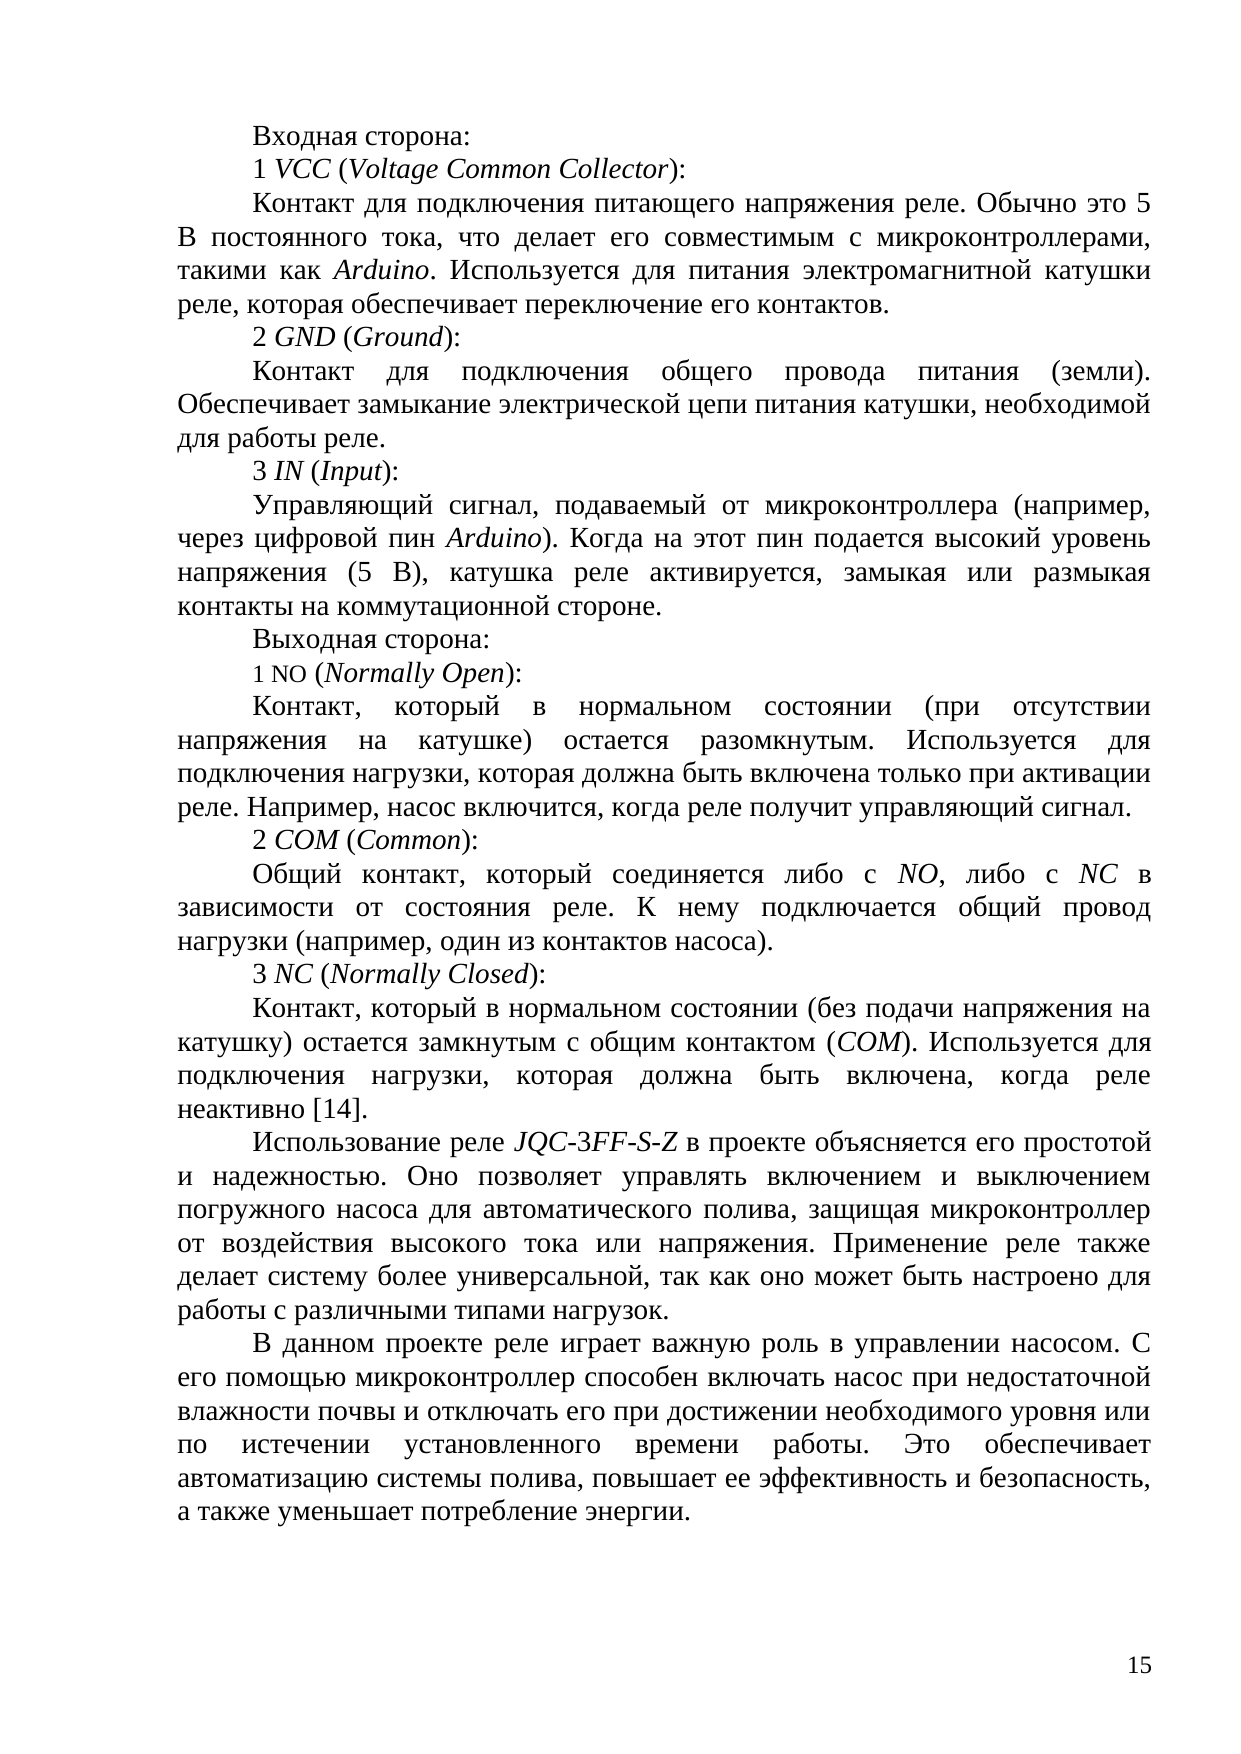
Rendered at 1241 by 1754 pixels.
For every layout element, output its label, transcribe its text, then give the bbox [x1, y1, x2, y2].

text В данном проекте реле играет важную роль в управлении насосом. С его помощью микроконтроллер способен включать насос при недостаточной влажности почвы и отключать его при достижении необходимого уровня или по истечении установленного времени работы. Это обеспечивает автоматизацию системы полива, повышает ее эффективность и безопасность, а также уменьшает потребление энергии. [177, 1326, 1152, 1527]
text Входная сторона: [177, 118, 1152, 152]
text Контакт, который в нормальном состоянии (при отсутствии напряжения на катушке) остается разомкнутым. Используется для подключения нагрузки, которая должна быть включена только при активации реле. Например, насос включится, когда реле получит управляющий сигнал. [177, 688, 1152, 822]
text 1 VCC (Voltage Common Collector): [177, 152, 1152, 185]
text Контакт, который в нормальном состоянии (без подачи напряжения на катушку) остается замкнутым с общим контактом (COM). Используется для подключения нагрузки, которая должна быть включена, когда реле неактивно [14]. [177, 990, 1152, 1124]
text 2 GND (Ground): [177, 319, 1152, 353]
text Контакт для подключения общего провода питания (земли). Обеспечивает замыкание электрической цепи питания катушки, необходимой для работы реле. [177, 353, 1152, 453]
text Контакт для подключения питающего напряжения реле. Обычно это 5 В постоянного тока, что делает его совместимым с микроконтроллерами, такими как Arduino. Используется для питания электромагнитной катушки реле, которая обеспечивает переключение его контактов. [177, 185, 1152, 319]
text 1 NO (Normally Open): [177, 655, 1152, 688]
text Использование реле JQC-3FF-S-Z в проекте объясняется его простотой и надежностью. Оно позволяет управлять включением и выключением погружного насоса для автоматического полива, защищая микроконтроллер от воздействия высокого тока или напряжения. Применение реле также делает систему более универсальной, так как оно может быть настроено для работы с различными типами нагрузок. [177, 1124, 1152, 1326]
text 3 IN (Input): [177, 453, 1152, 487]
text 3 NC (Normally Closed): [177, 957, 1152, 990]
text 2 COM (Common): [177, 822, 1152, 856]
text Выходная сторона: [177, 621, 1152, 655]
text Управляющий сигнал, подаваемый от микроконтроллера (например, через цифровой пин Arduino). Когда на этот пин подается высокий уровень напряжения (5 В), катушка реле активируется, замыкая или размыкая контакты на коммутационной стороне. [177, 487, 1152, 621]
text Общий контакт, который соединяется либо с NO, либо с NC в зависимости от состояния реле. К нему подключается общий провод нагрузки (например, один из контактов насоса). [177, 856, 1152, 957]
